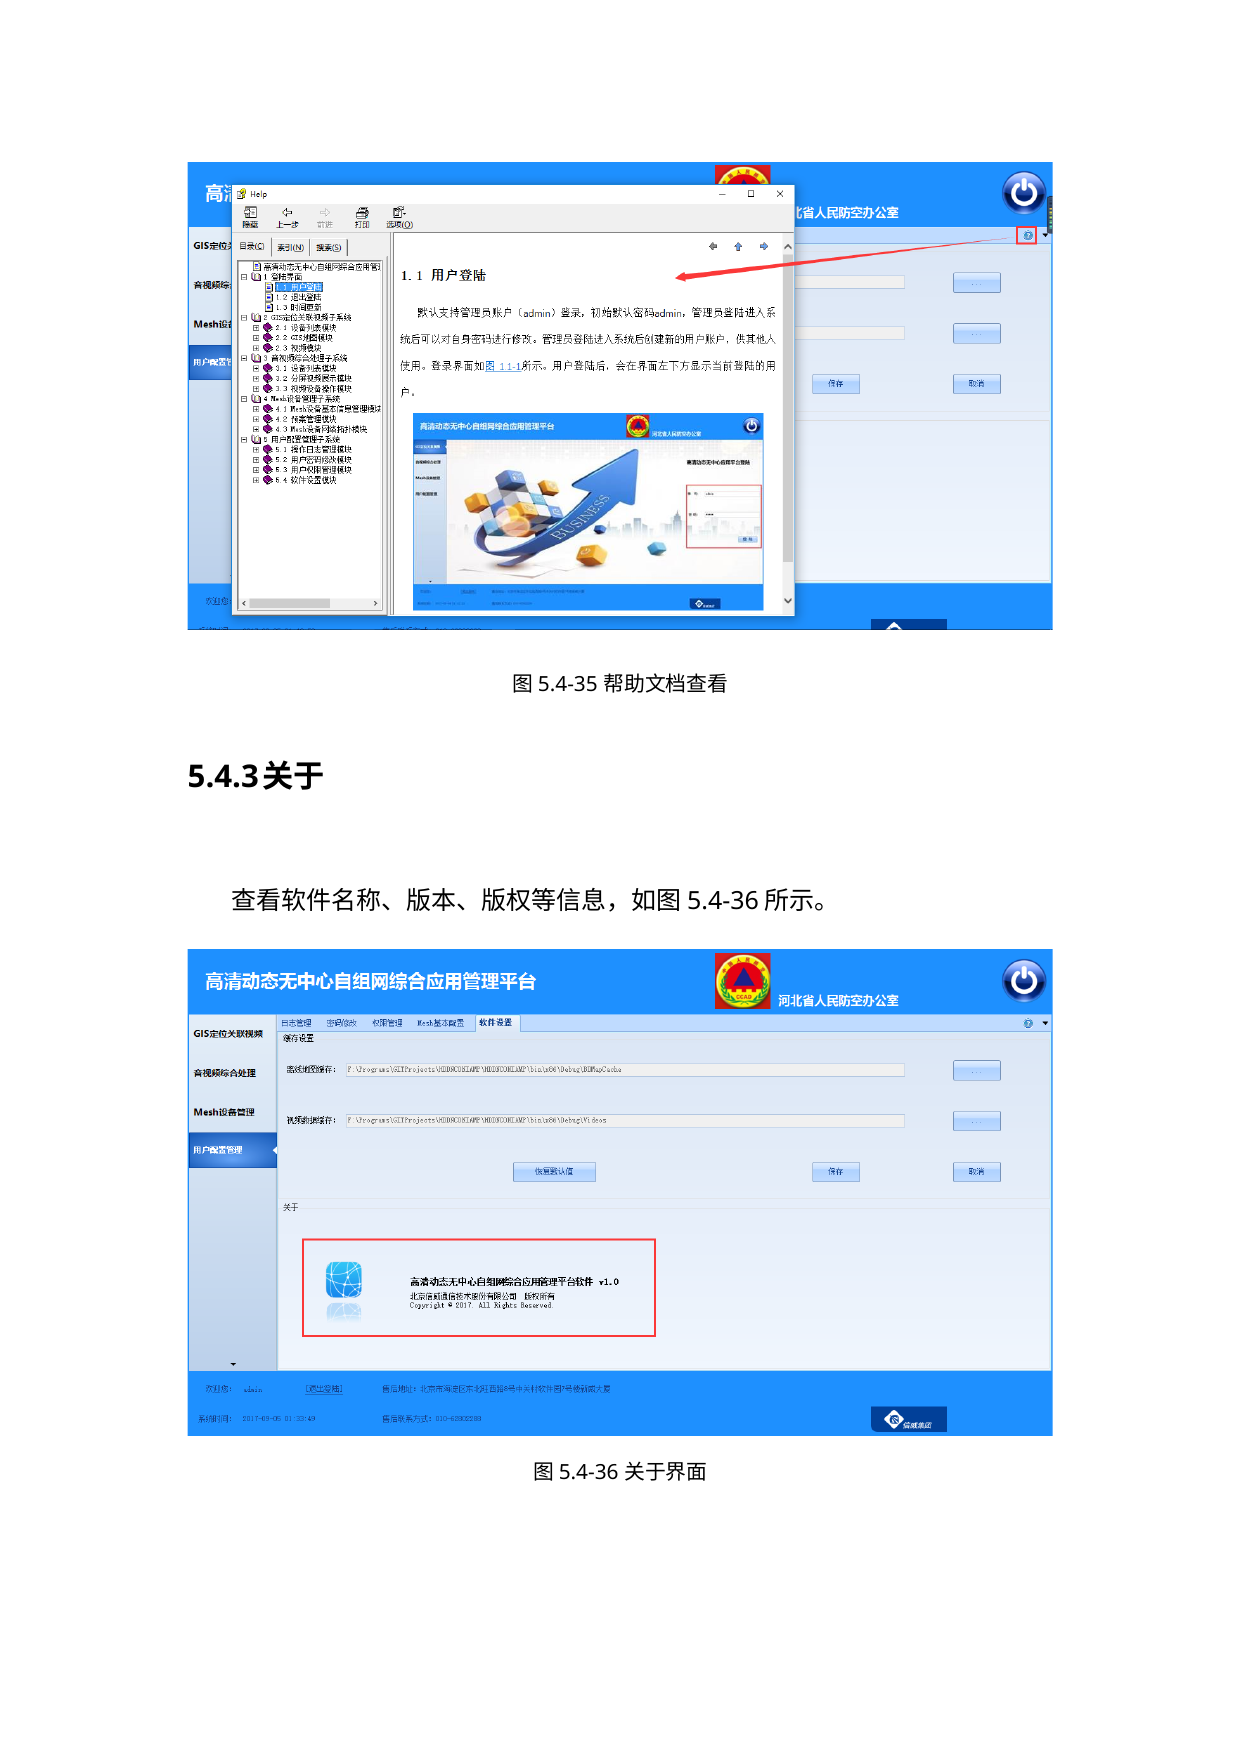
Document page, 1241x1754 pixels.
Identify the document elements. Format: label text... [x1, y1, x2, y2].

picture [187, 162, 1053, 630]
subtitle 关于 [187, 741, 1053, 806]
picture [187, 949, 1053, 1436]
